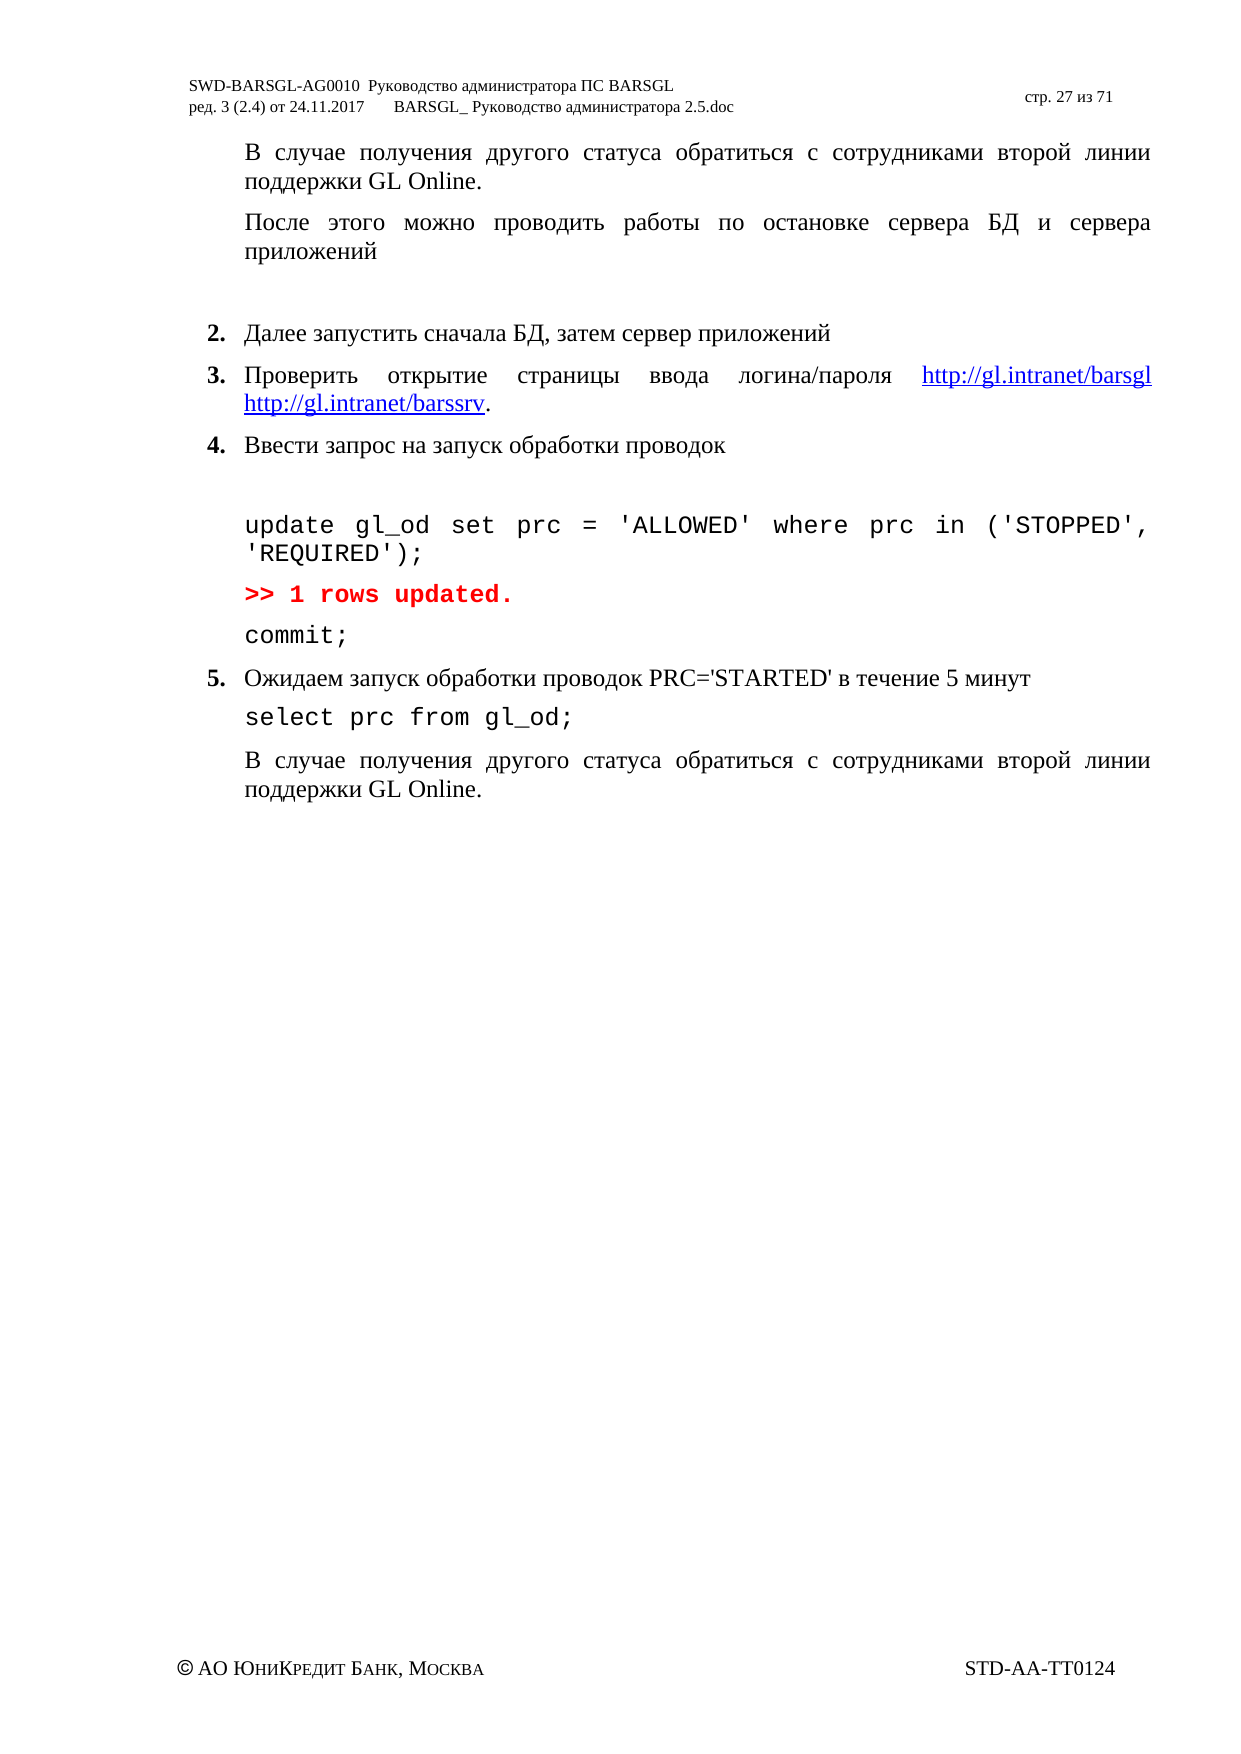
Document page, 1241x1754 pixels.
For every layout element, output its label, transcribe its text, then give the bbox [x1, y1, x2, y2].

list Ожидаем запуск обработки проводок PRC='STARTED' в течение 5 минут [207, 663, 1152, 692]
text select prc from gl_od; [244, 704, 1152, 733]
text После этого можно проводить работы по остановке сервера БД и сервера приложений [244, 207, 1152, 265]
text >> 1 rows updated. [244, 581, 1152, 610]
text В случае получения другого статуса обратиться с сотрудниками второй линии поддержки GL Online. [244, 137, 1152, 195]
text commit; [244, 622, 1152, 651]
list Ввести запрос на запуск обработки проводок [207, 430, 1152, 458]
list Проверить открытие страницы ввода логина/пароля http://gl.intranet/barsgl http://gl.intranet/barssrv. [207, 360, 1152, 417]
list Далее запустить сначала БД, затем сервер приложений [207, 318, 1152, 347]
text В случае получения другого статуса обратиться с сотрудниками второй линии поддержки GL Online. [244, 745, 1152, 803]
text update gl_od set prc = 'ALLOWED' where prc in ('STOPPED', 'REQUIRED'); [244, 512, 1152, 569]
